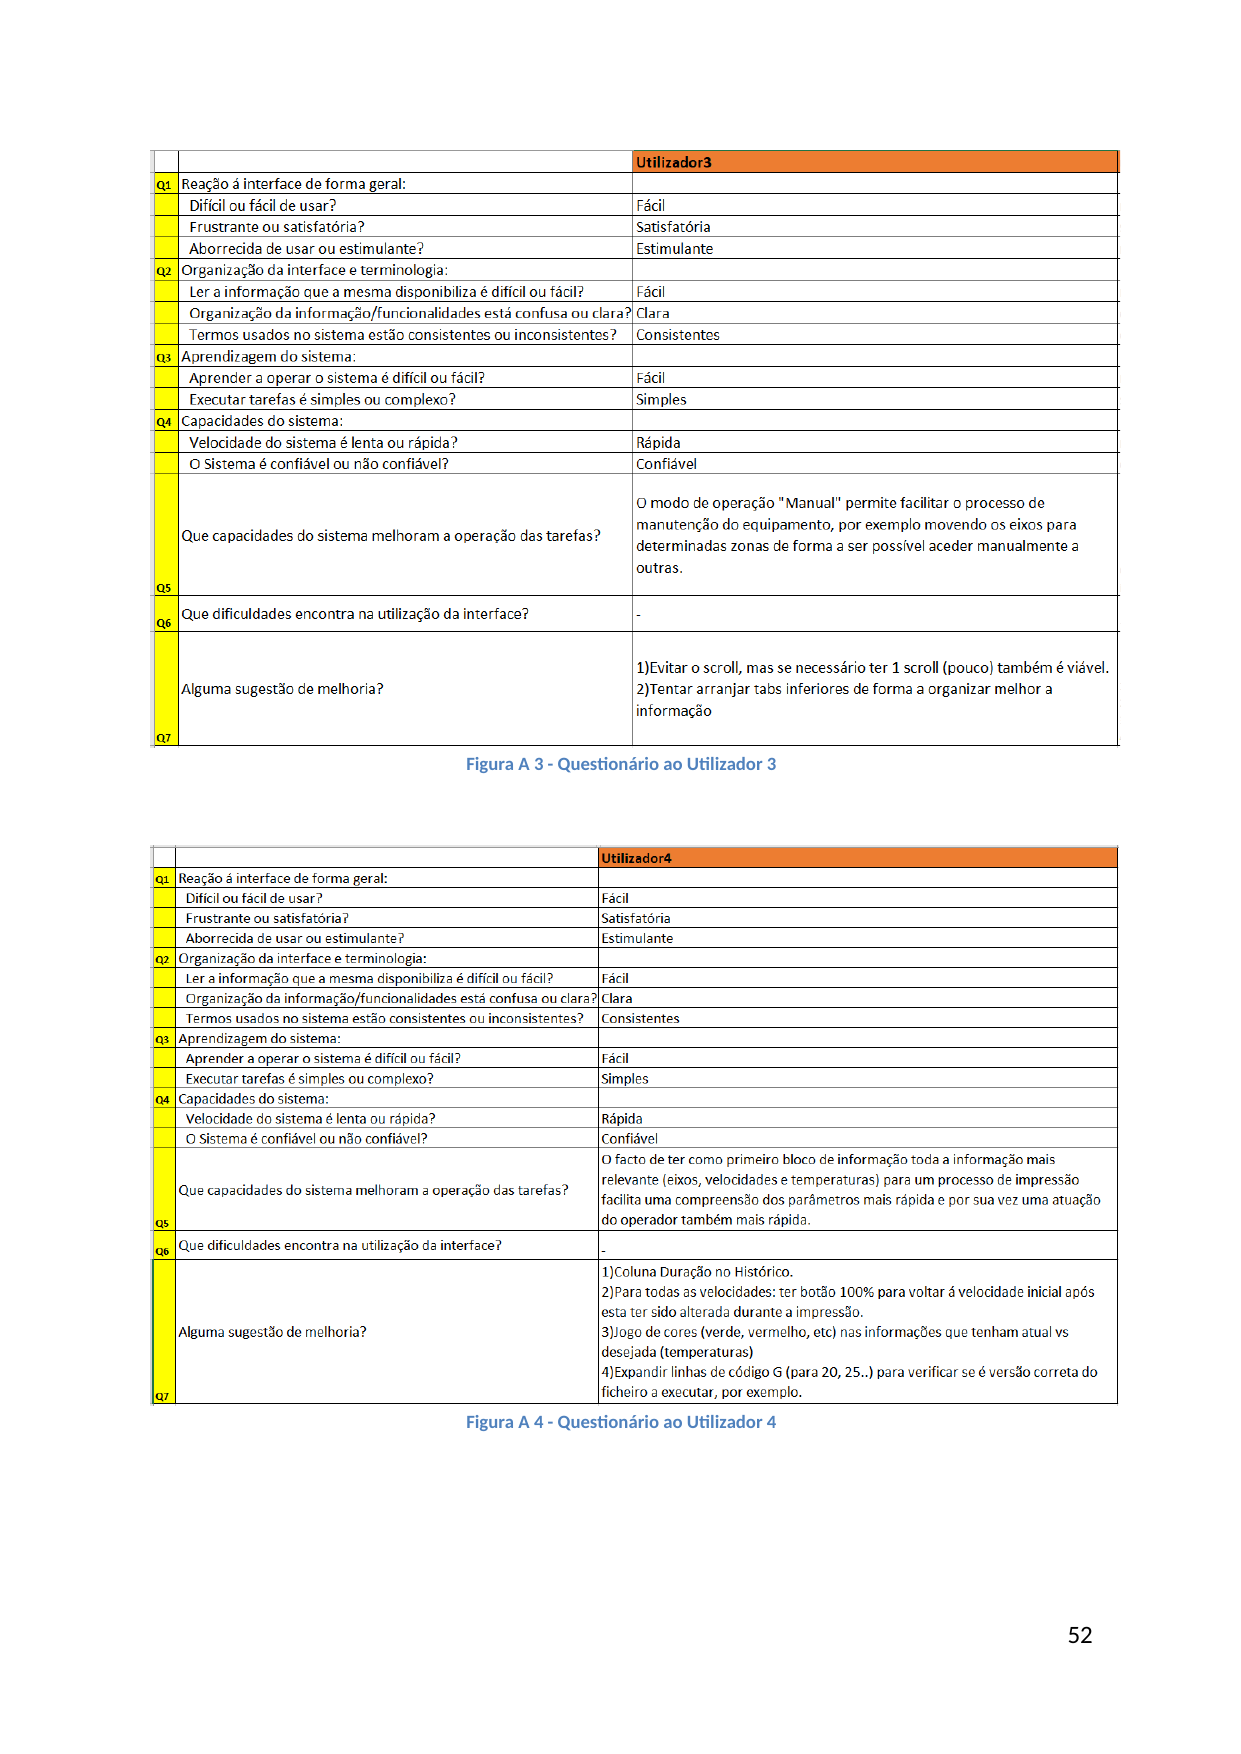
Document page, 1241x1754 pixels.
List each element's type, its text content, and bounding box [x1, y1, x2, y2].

picture [150, 845, 1119, 1406]
picture [150, 150, 1121, 748]
